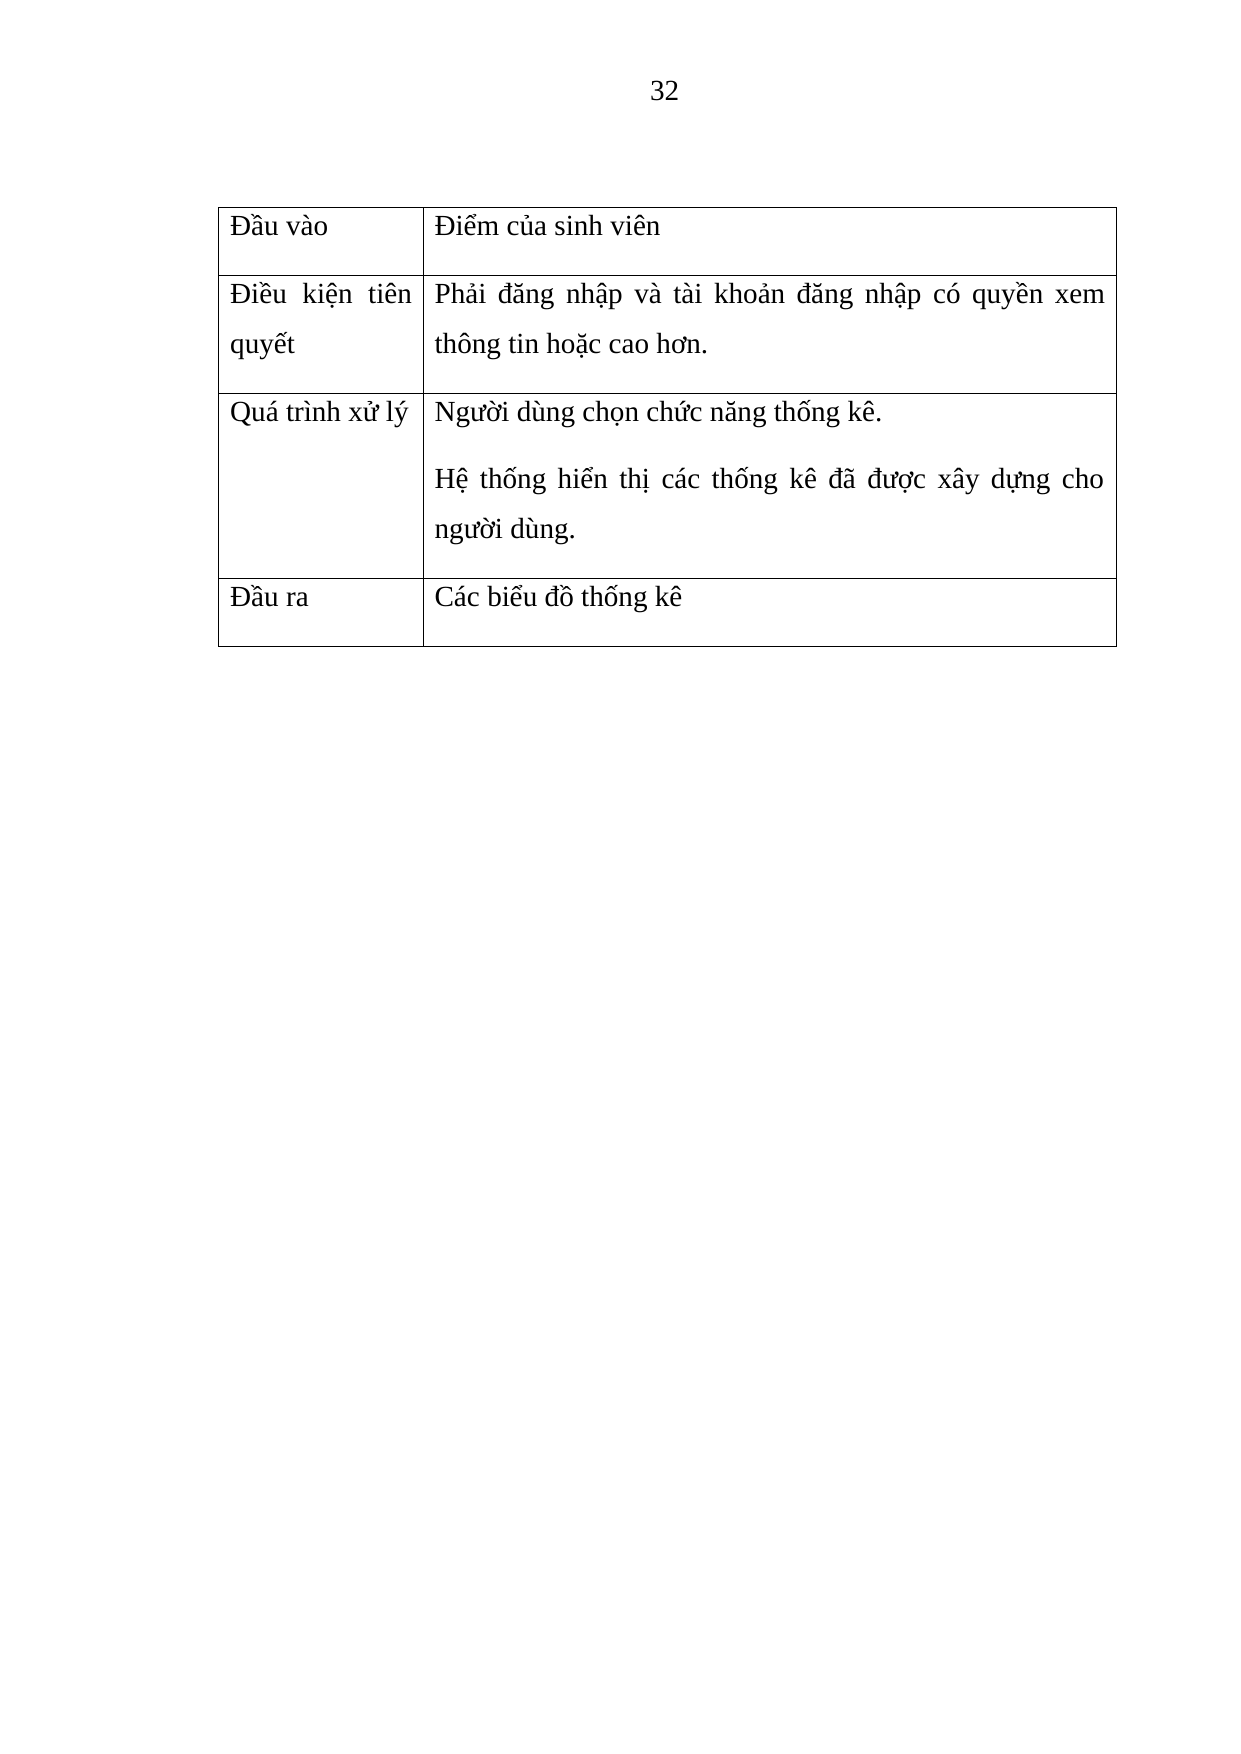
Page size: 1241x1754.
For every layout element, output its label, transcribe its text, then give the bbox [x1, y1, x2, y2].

table_cell Đầu ra [219, 579, 423, 646]
table_cell Điểm của sinh viên [424, 208, 1116, 275]
table_cell Người dùng chọn chức năng thống kê. Hệ thống hiển thị các thống kê đã được xây dựng cho người dùng. [424, 394, 1116, 578]
table_cell Điều kiện tiên quyết [219, 276, 423, 393]
table_cell Các biểu đồ thống kê [424, 579, 1116, 646]
table_cell Phải đăng nhập và tài khoản đăng nhập có quyền xem thông tin hoặc cao hơn. [424, 276, 1116, 393]
table_cell Quá trình xử lý [219, 394, 423, 578]
table_cell Đầu vào [219, 208, 423, 275]
